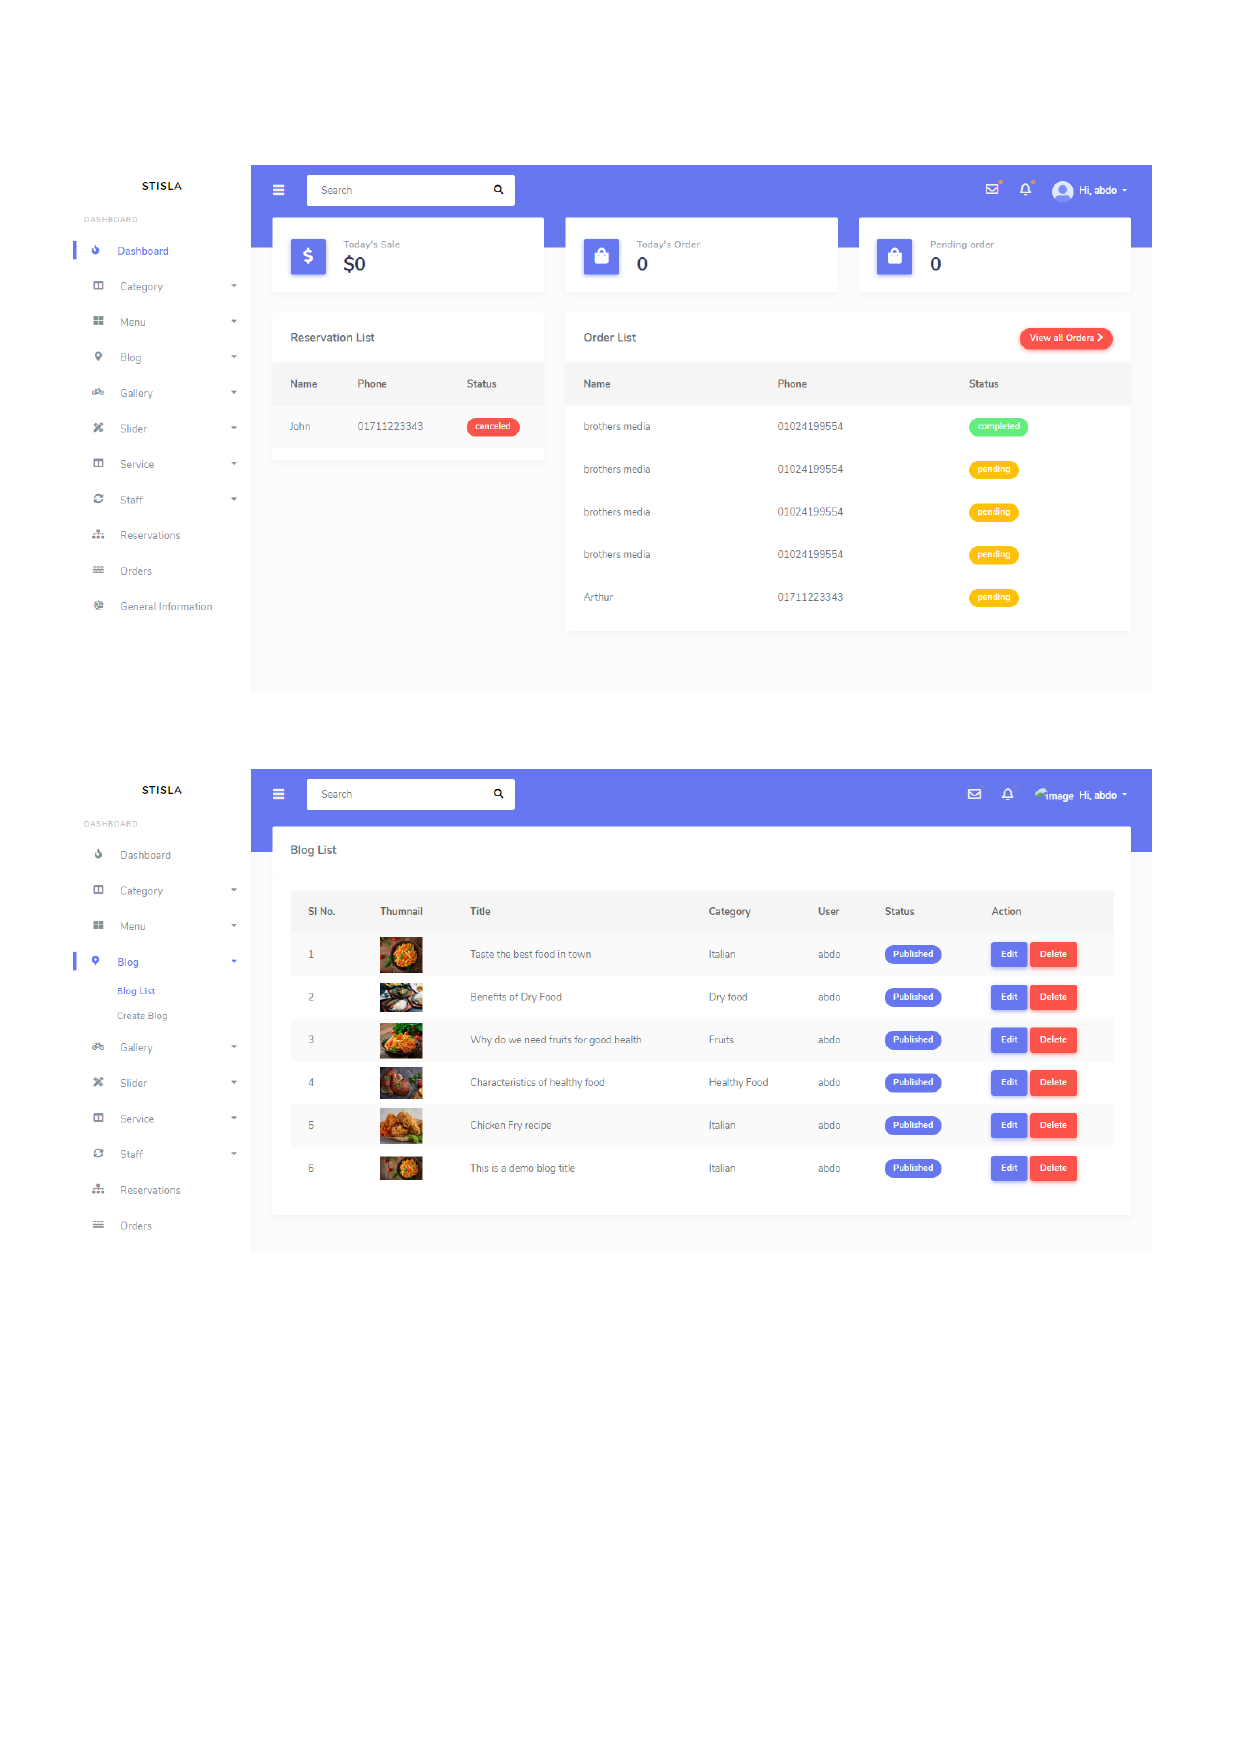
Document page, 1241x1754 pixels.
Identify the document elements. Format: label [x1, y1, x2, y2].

picture [73, 769, 1152, 1252]
picture [73, 165, 1152, 692]
